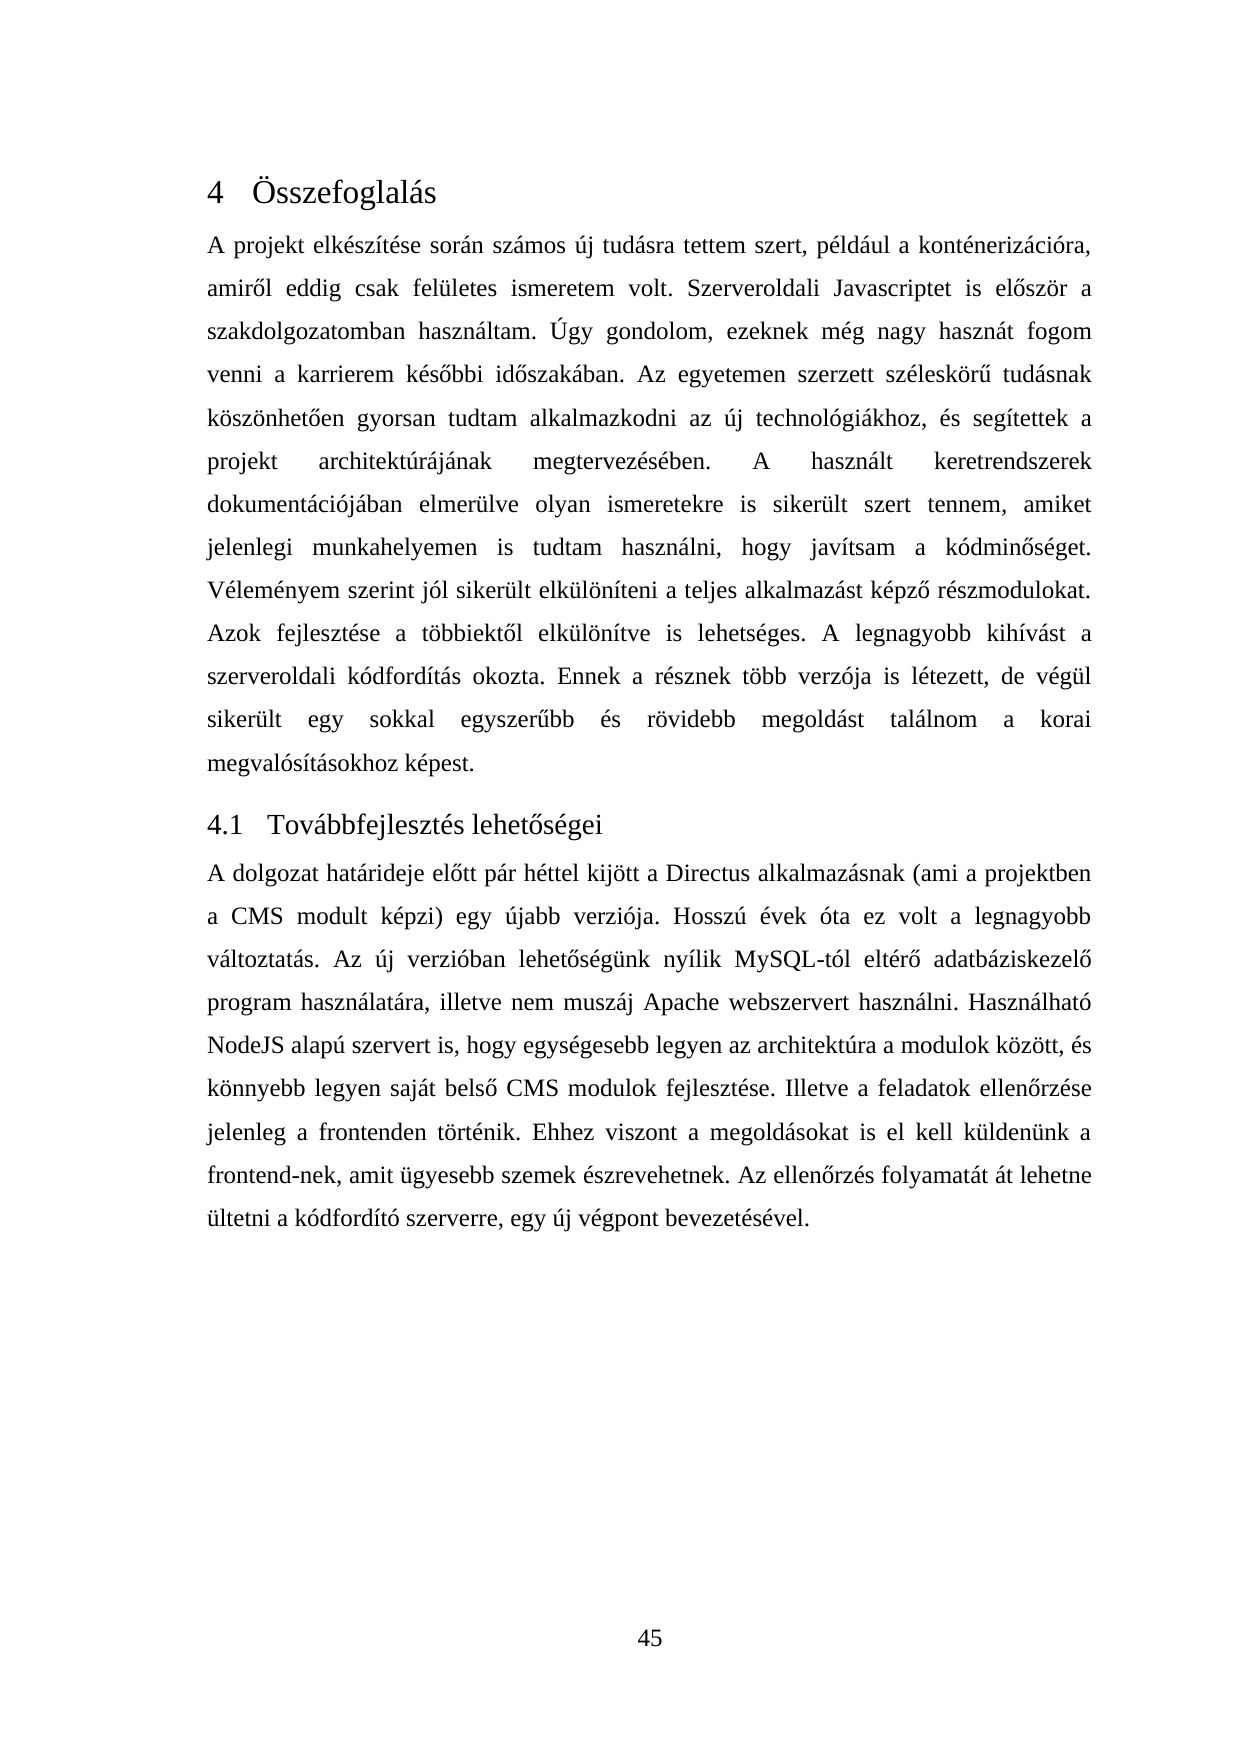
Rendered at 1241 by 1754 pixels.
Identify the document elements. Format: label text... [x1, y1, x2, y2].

subtitle Továbbfejlesztés lehetőségei [207, 807, 1092, 841]
subtitle Összefoglalás [207, 173, 1092, 211]
text A dolgozat határideje előtt pár héttel kijött a Directus alkalmazásnak (ami a projektben a CMS modult képzi) egy újabb verziója. Hosszú évek óta ez volt a legnagyobb változtatás. Az új verzióban lehetőségünk nyílik MySQL-tól eltérő adatbáziskezelő program használatára, illetve nem muszáj Apache webszervert használni. Használható NodeJS alapú szervert is, hogy egységesebb legyen az architektúra a modulok között, és könnyebb legyen saját belső CMS modulok fejlesztése. Illetve a feladatok ellenőrzése jelenleg a frontenden történik. Ehhez viszont a megoldásokat is el kell küldenünk a frontend-nek, amit ügyesebb szemek észrevehetnek. Az ellenőrzés folyamatát át lehetne ültetni a kódfordító szerverre, egy új végpont bevezetésével. [207, 858, 1092, 1232]
text A projekt elkészítése során számos új tudásra tettem szert, például a konténerizációra, amiről eddig csak felületes ismeretem volt. Szerveroldali Javascriptet is először a szakdolgozatomban használtam. Úgy gondolom, ezeknek még nagy hasznát fogom venni a karrierem későbbi időszakában. Az egyetemen szerzett széleskörű tudásnak köszönhetően gyorsan tudtam alkalmazkodni az új technológiákhoz, és segítettek a projekt architektúrájának megtervezésében. A használt keretrendszerek dokumentációjában elmerülve olyan ismeretekre is sikerült szert tennem, amiket jelenlegi munkahelyemen is tudtam használni, hogy javítsam a kódminőséget. Véleményem szerint jól sikerült elkülöníteni a teljes alkalmazást képző részmodulokat. Azok fejlesztése a többiektől elkülönítve is lehetséges. A legnagyobb kihívást a szerveroldali kódfordítás okozta. Ennek a résznek több verzója is létezett, de végül sikerült egy sokkal egyszerűbb és rövidebb megoldást találnom a korai megvalósításokhoz képest. [207, 230, 1092, 776]
